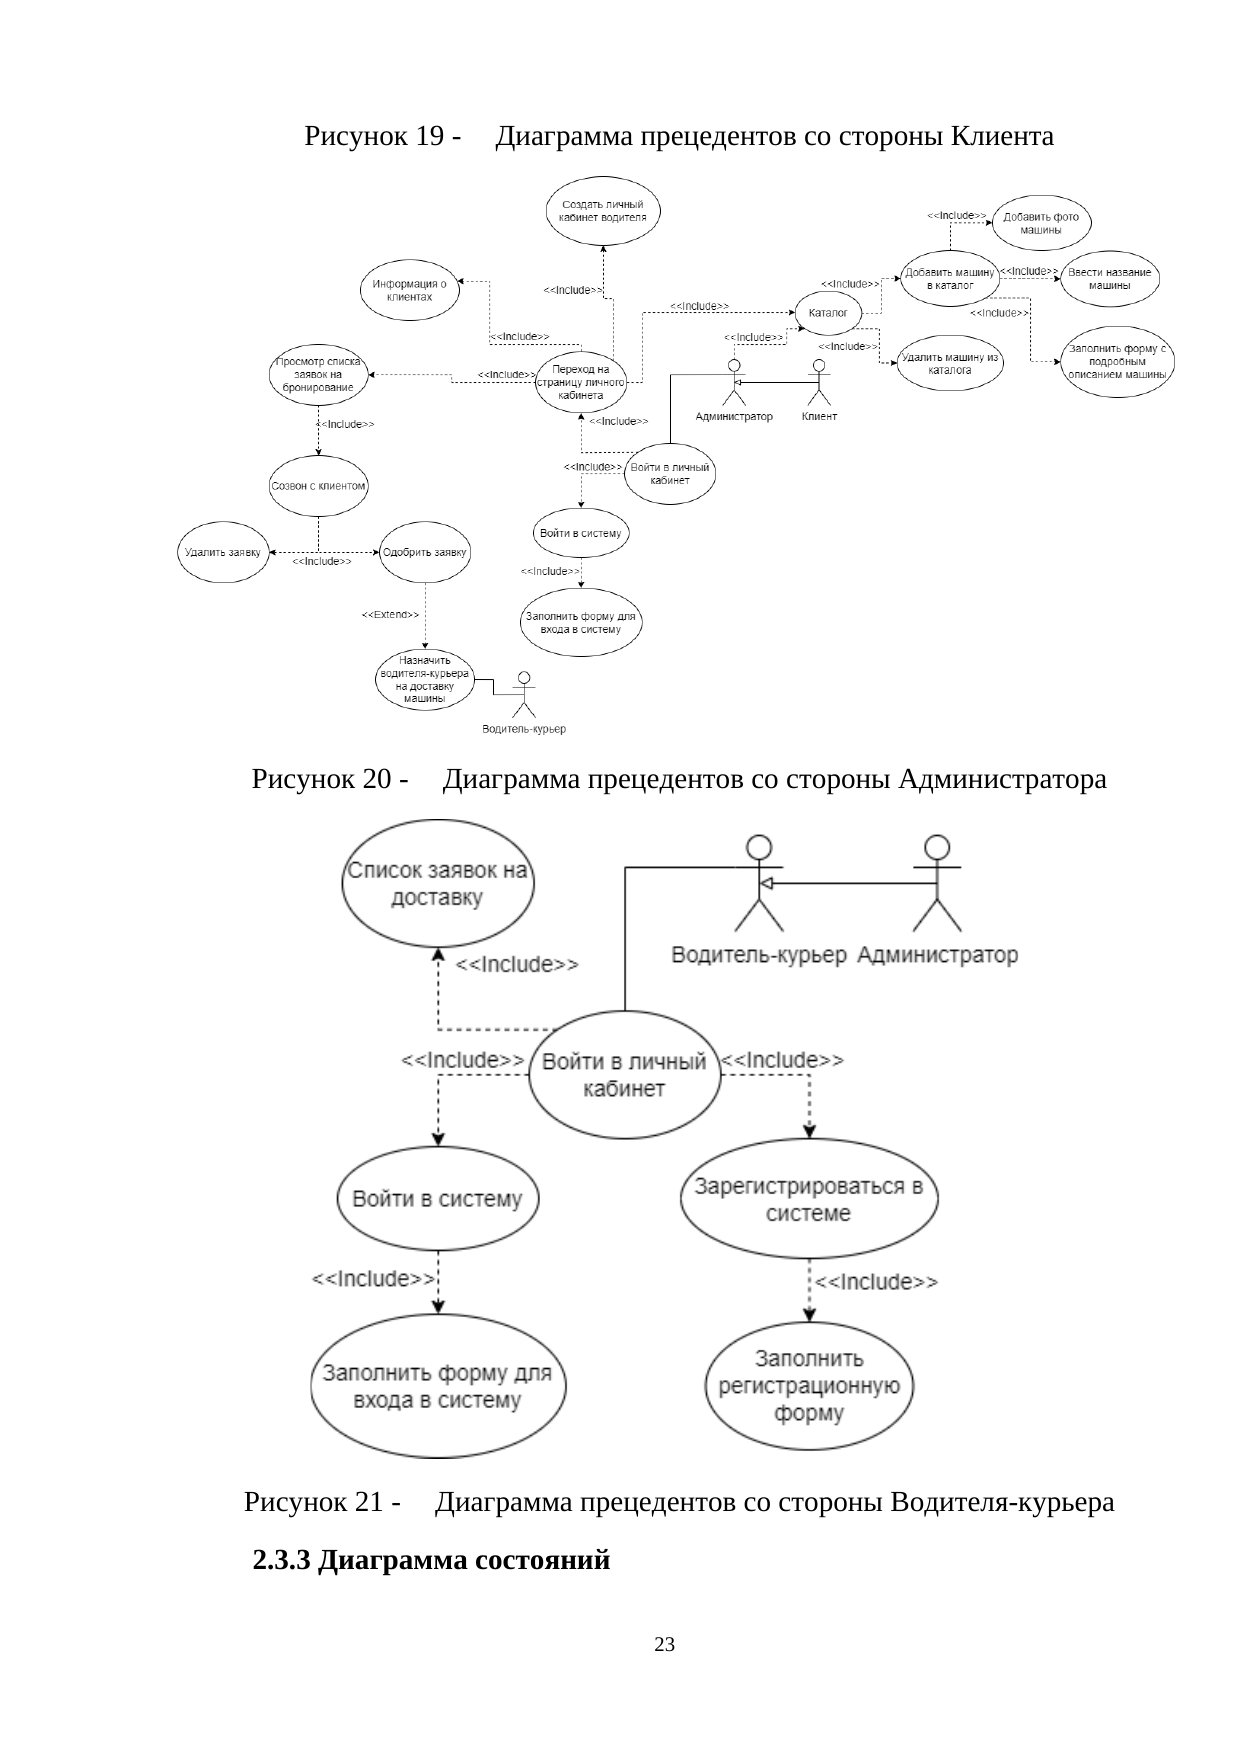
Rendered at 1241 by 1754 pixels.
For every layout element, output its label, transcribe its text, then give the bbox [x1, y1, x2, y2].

list Диаграмма состояний [252, 1542, 1152, 1576]
text Диаграмма прецедентов со стороны Администратора [289, 761, 1152, 794]
text Диаграмма прецедентов со стороны Клиента [289, 118, 1152, 152]
picture [310, 819, 1019, 1459]
picture [177, 176, 1175, 736]
text Диаграмма прецедентов со стороны Водителя-курьера [289, 1484, 1152, 1517]
